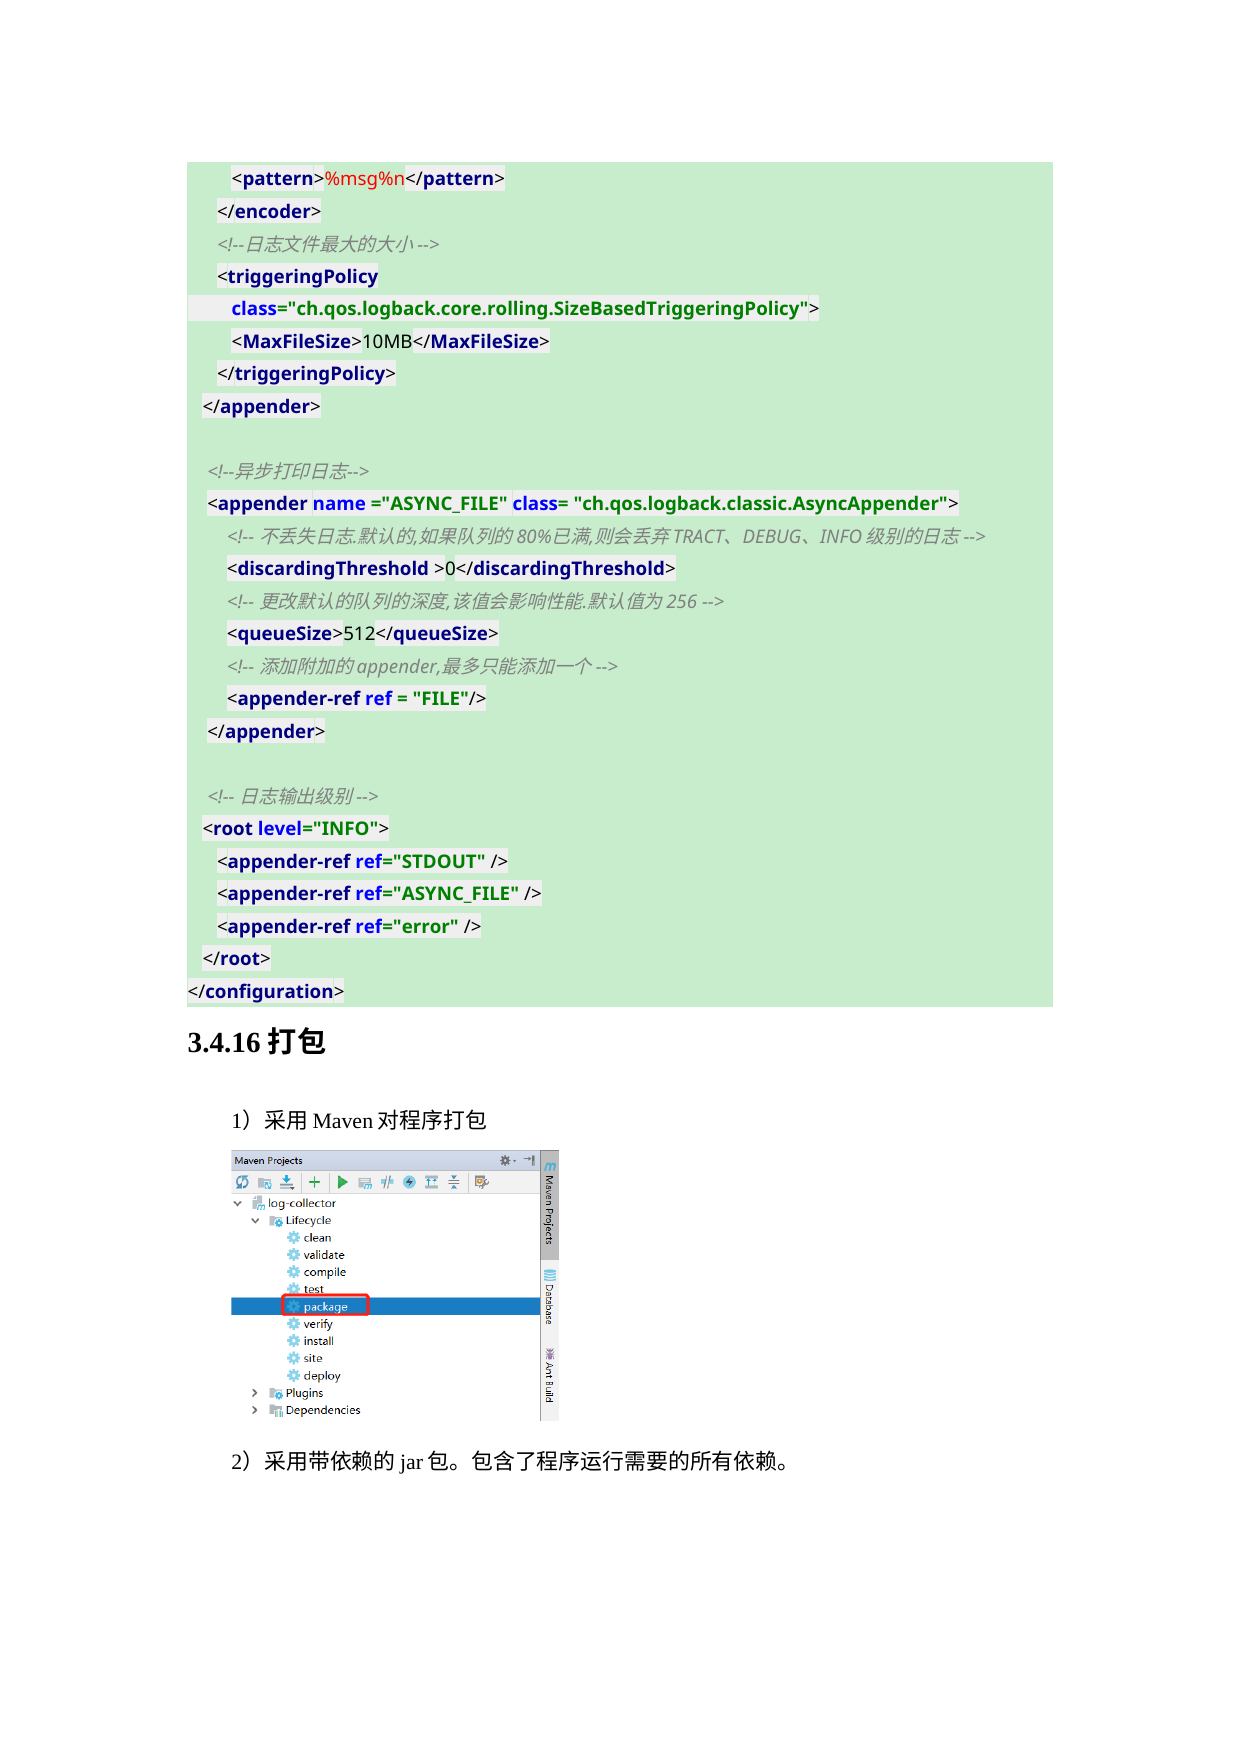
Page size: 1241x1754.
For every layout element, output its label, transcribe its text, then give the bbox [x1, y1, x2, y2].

text 2）采用带依赖的jar包。包含了程序运行需要的所有依赖。 [187, 1443, 1053, 1476]
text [187, 162, 1053, 1007]
picture [231, 1150, 559, 1421]
text 1）采用Maven对程序打包 [187, 1102, 1053, 1135]
subtitle 3.4.16 打包 [187, 1007, 1053, 1072]
